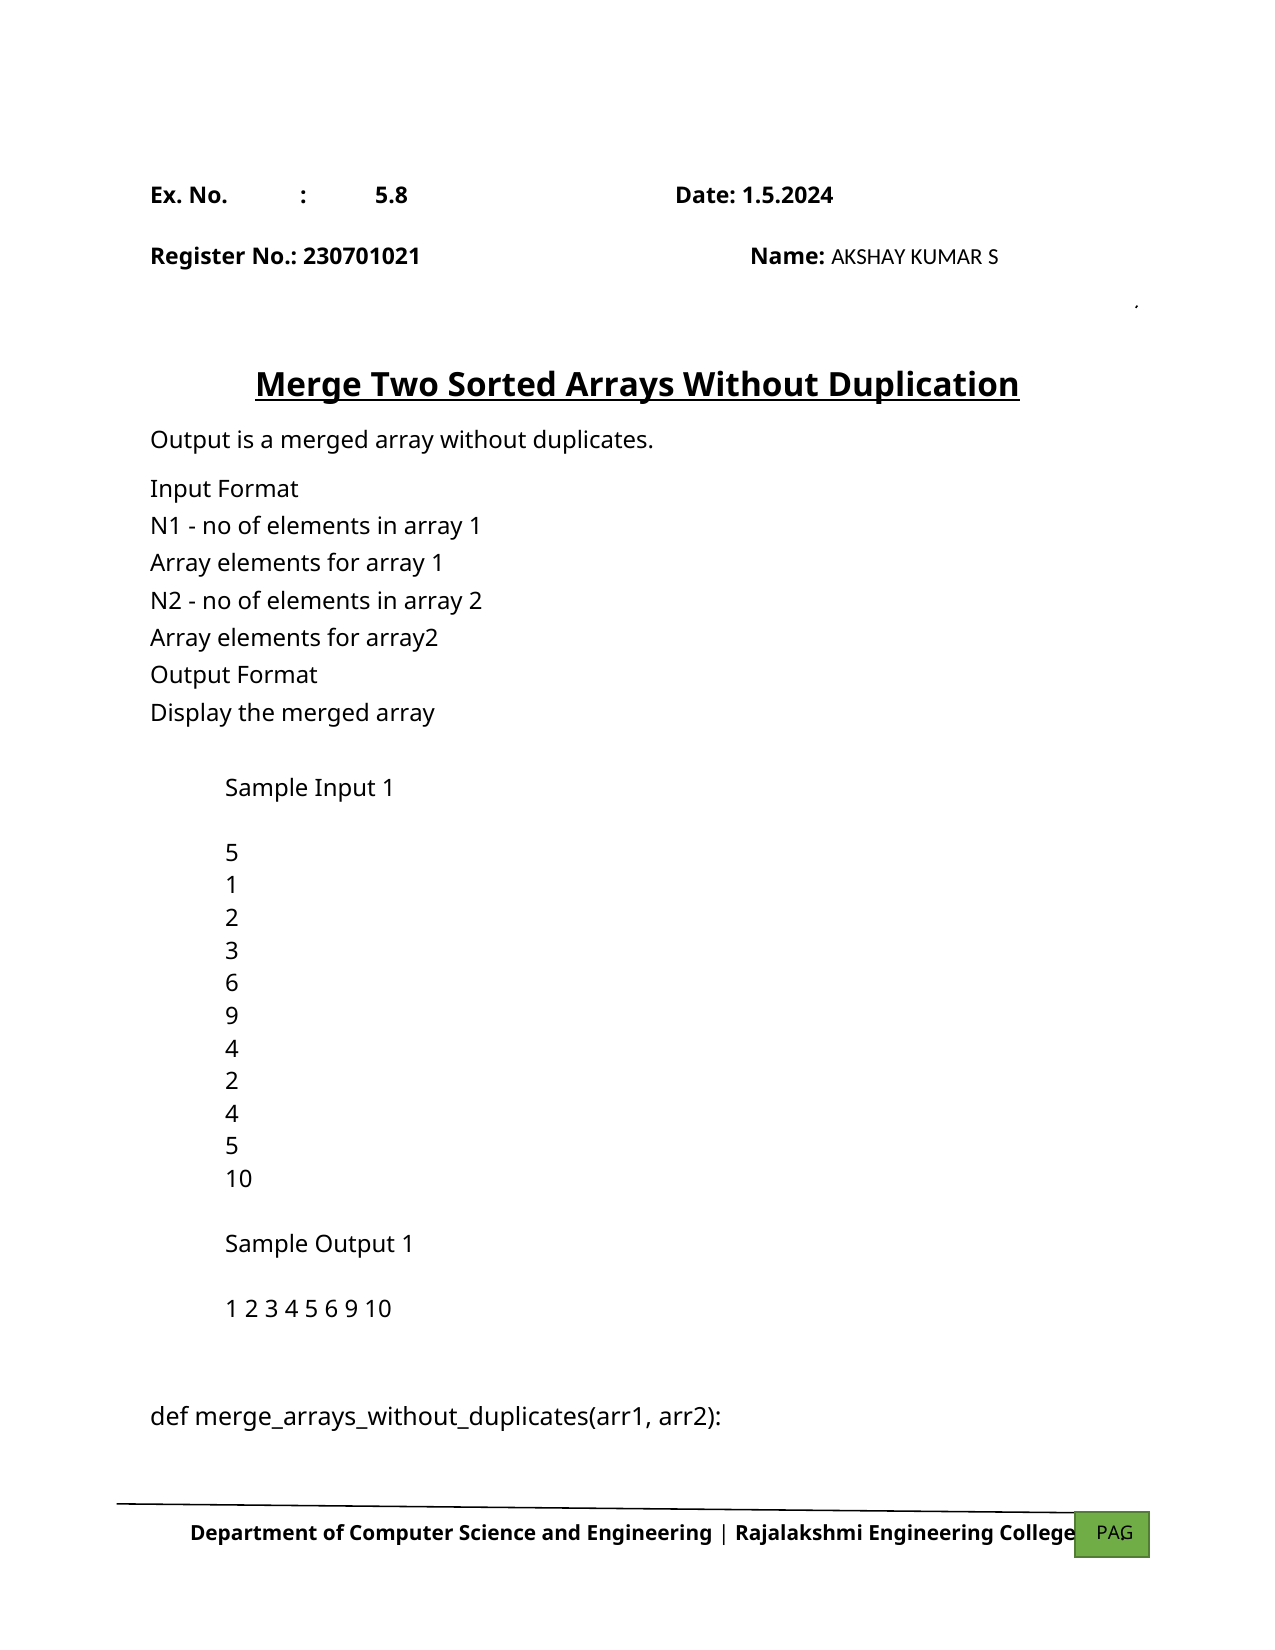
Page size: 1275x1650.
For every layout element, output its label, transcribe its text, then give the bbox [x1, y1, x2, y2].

text Output is a merged array without duplicates. [150, 422, 1125, 455]
text def merge_arrays_without_duplicates(arr1, arr2): [150, 1399, 1125, 1433]
text 2 [225, 1064, 1125, 1097]
text Input Format [150, 471, 1125, 504]
text 6 [225, 966, 1125, 999]
text Display the merged array [150, 696, 1125, 728]
text 10 [225, 1162, 1125, 1194]
text Ex. No. : 5.8 Date: 1.5.2024 [150, 179, 1125, 210]
text 4 [225, 1031, 1125, 1064]
text 9 [225, 999, 1125, 1031]
text N2 - no of elements in array 2 [150, 583, 1125, 616]
text Output Format [150, 658, 1125, 691]
text Array elements for array 1 [150, 546, 1125, 579]
text Merge Two Sorted Arrays Without Duplication [150, 360, 1125, 406]
text 2 [225, 901, 1125, 933]
text 3 [225, 933, 1125, 966]
text N1 - no of elements in array 1 [150, 509, 1125, 541]
text Sample Input 1 [225, 771, 1125, 803]
text 5 [225, 836, 1125, 868]
text Array elements for array2 [150, 621, 1125, 653]
text Sample Output 1 [225, 1227, 1125, 1259]
text 4 [225, 1097, 1125, 1129]
text 5 [225, 1129, 1125, 1162]
text 1 2 3 4 5 6 9 10 [150, 1292, 1125, 1325]
text Register No.: 230701021 Name: AKSHAY KUMAR S [150, 239, 1125, 271]
text 1 [225, 868, 1125, 901]
